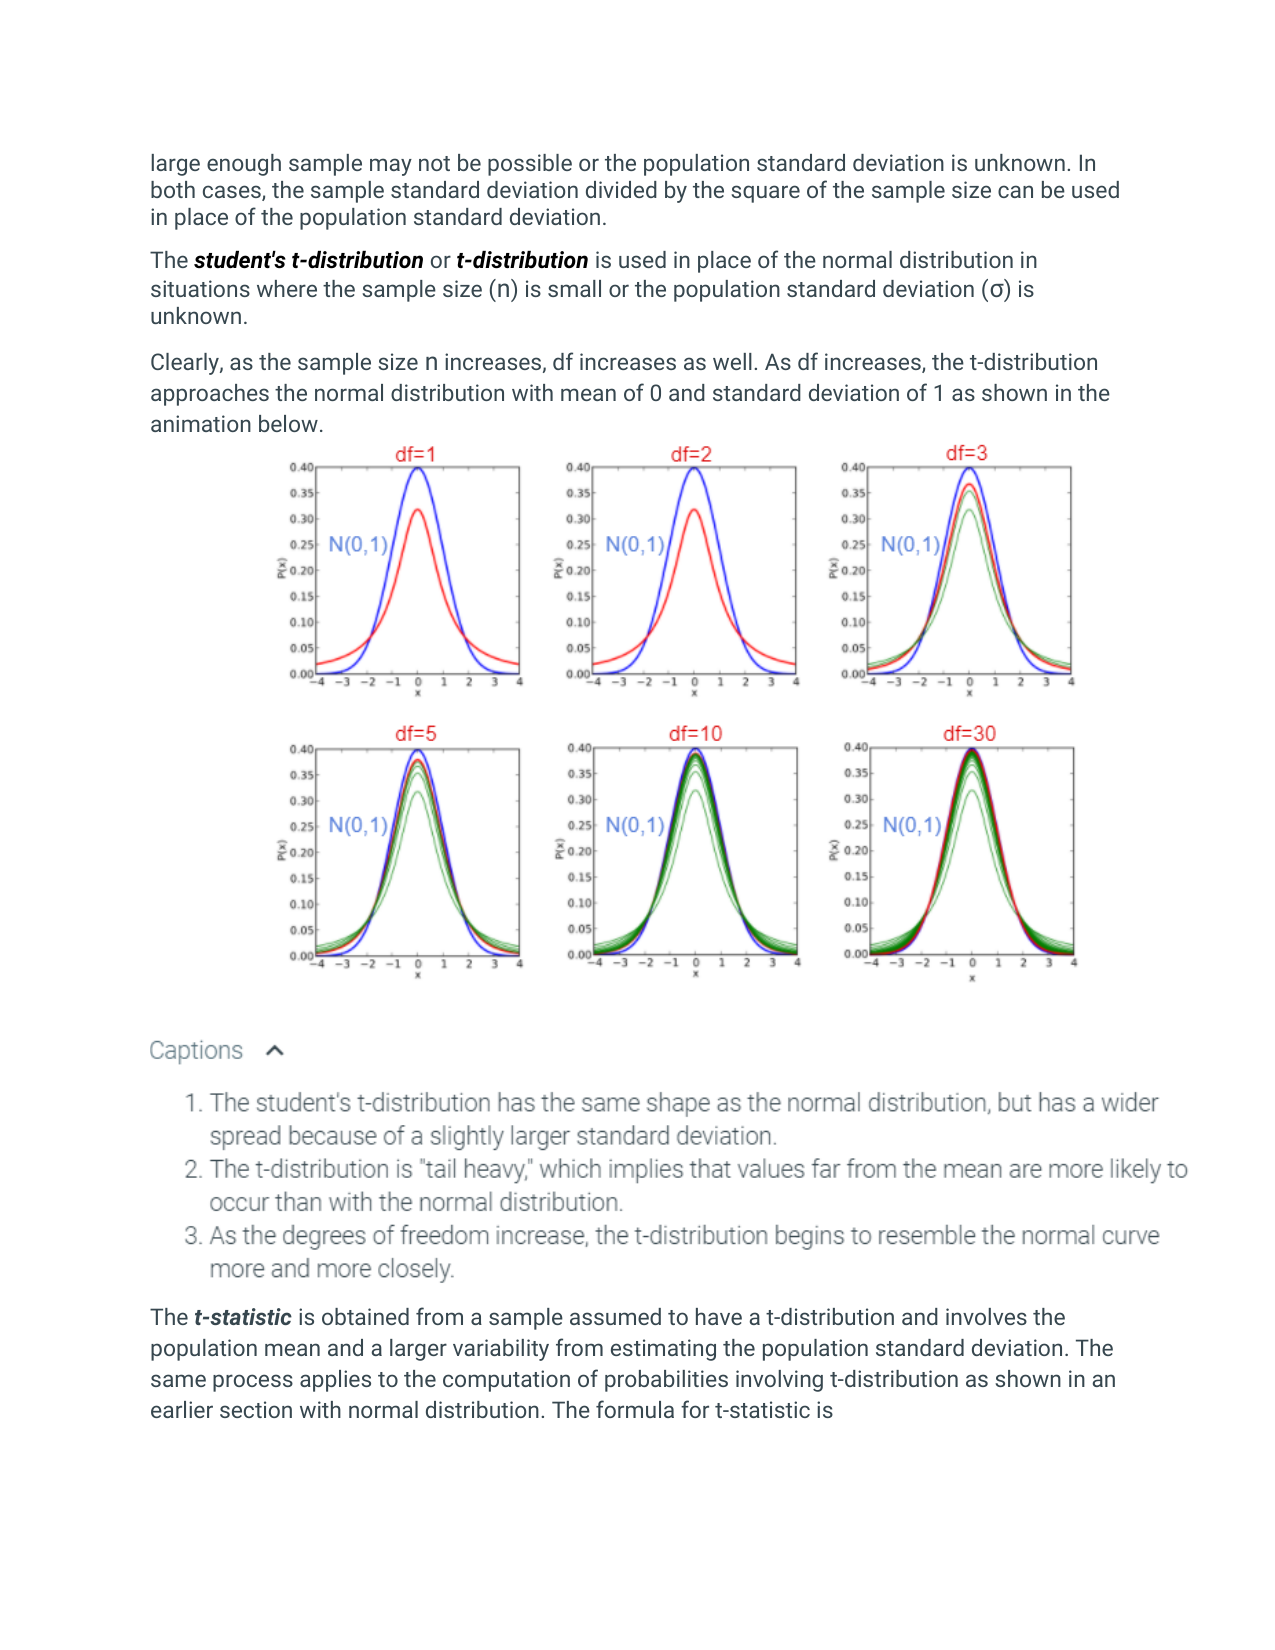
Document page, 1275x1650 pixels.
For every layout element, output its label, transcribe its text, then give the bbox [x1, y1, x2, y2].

text The t-statistic is obtained from a sample assumed to have a t-distribution and involves the population mean and a larger variability from estimating the population standard deviation. The same process applies to the computation of probabilities involving t-distribution as shown in an earlier section with normal distribution. The formula for t-statistic is [150, 1304, 1125, 1424]
picture [150, 441, 1201, 1301]
text The student's t-distribution or t-distribution is used in place of the normal distribution in situations where the sample size (n) is small or the population standard deviation (σ) is unknown. [150, 247, 1125, 330]
text Clearly, as the sample size n increases, df increases as well. As df increases, the t-distribution approaches the normal distribution with mean of 0 and standard deviation of 1 as shown in the animation below. [150, 347, 1125, 438]
